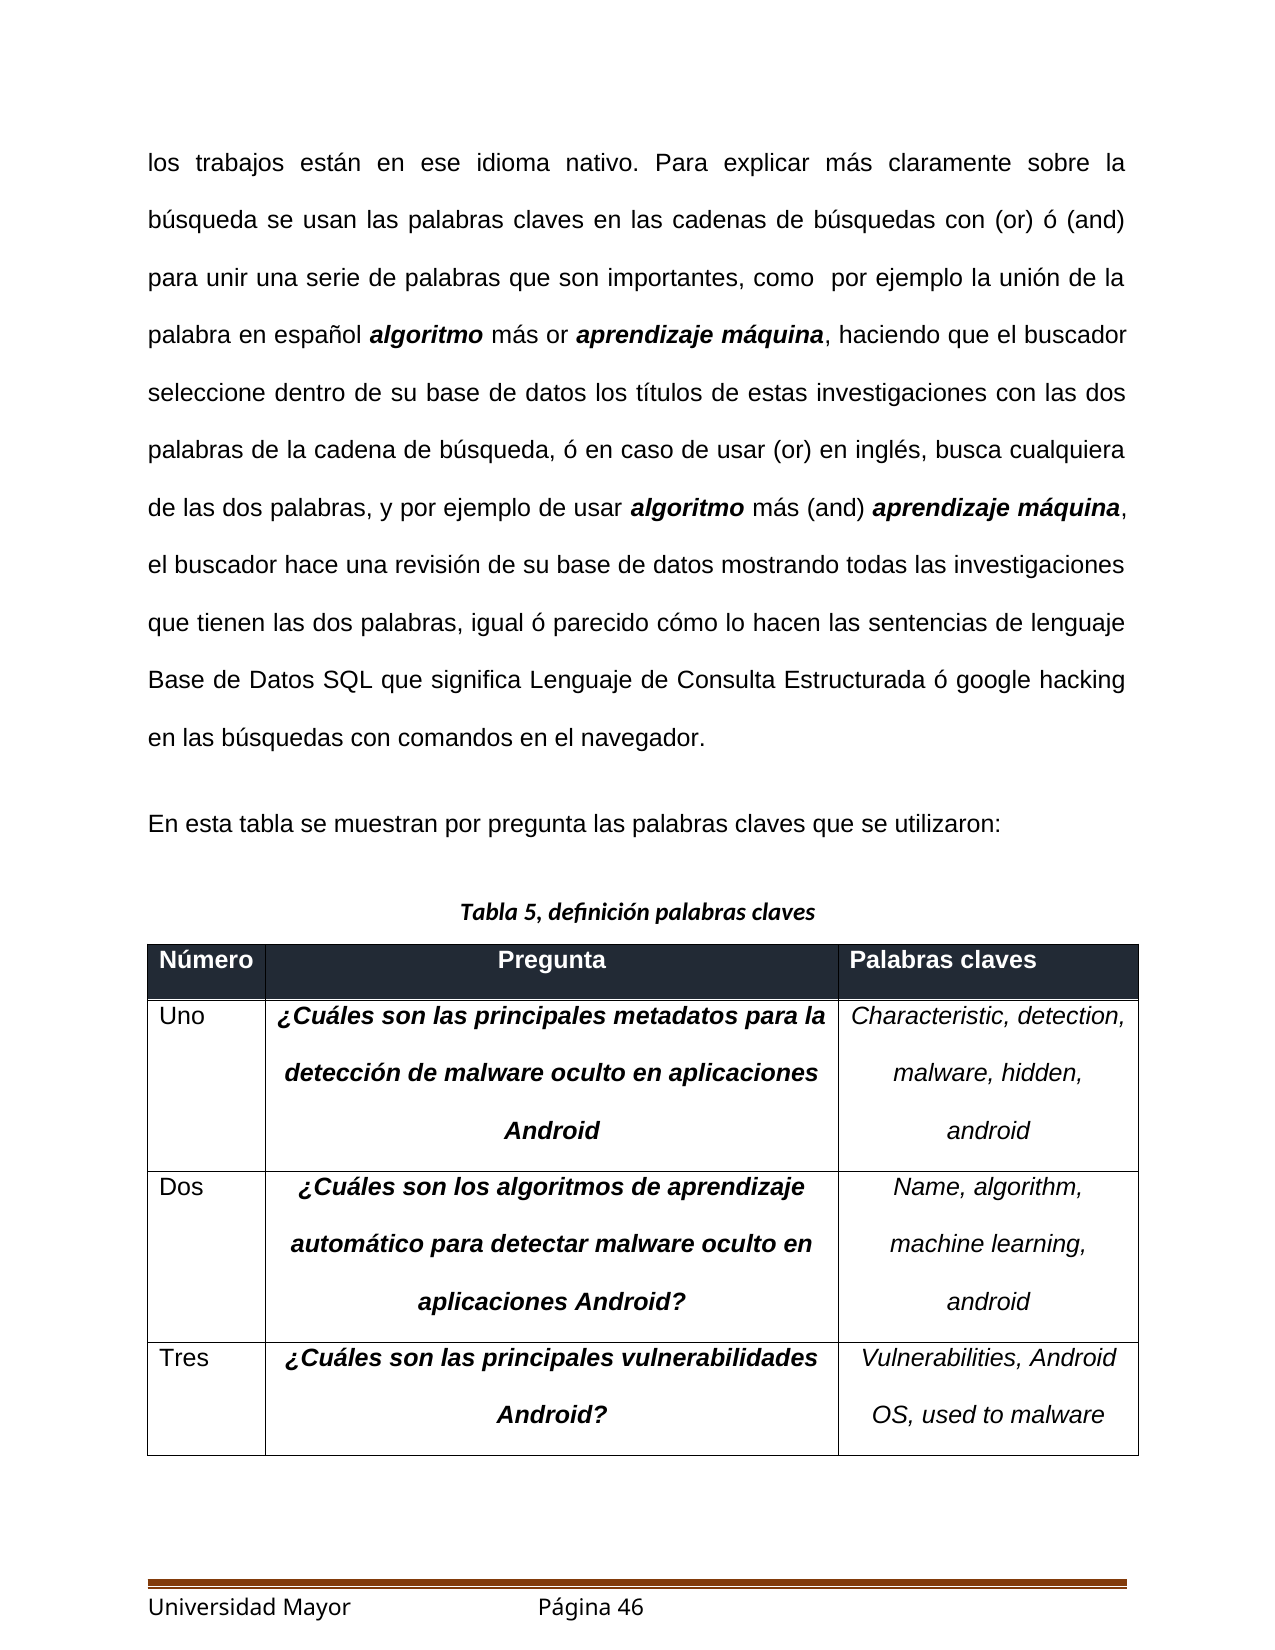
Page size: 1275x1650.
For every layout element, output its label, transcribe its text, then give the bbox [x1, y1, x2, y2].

table_cell Name, algorithm, machine learning, android [839, 1172, 1138, 1342]
table_cell Dos [148, 1172, 265, 1342]
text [148, 148, 1127, 751]
table_header Número [148, 945, 265, 999]
table_cell ¿Cuáles son las principales metadatos para la detección de malware oculto en aplicaciones Android [266, 1001, 838, 1171]
text En esta tabla se muestran por pregunta las palabras claves que se utilizaron: [148, 809, 1127, 838]
table_header Palabras claves [839, 945, 1138, 999]
table_cell Tres [148, 1343, 265, 1455]
table_cell Vulnerabilities, Android OS, used to malware [839, 1343, 1138, 1455]
table_header Pregunta [266, 945, 838, 999]
table_cell Characteristic, detection, malware, hidden, android [839, 1001, 1138, 1171]
table_cell ¿Cuáles son los algoritmos de aprendizaje automático para detectar malware oculto en aplicaciones Android? [266, 1172, 838, 1342]
table_cell ¿Cuáles son las principales vulnerabilidades Android? [266, 1343, 838, 1455]
text Tabla 5, definición palabras claves [148, 896, 1127, 927]
table_cell Uno [148, 1001, 265, 1171]
